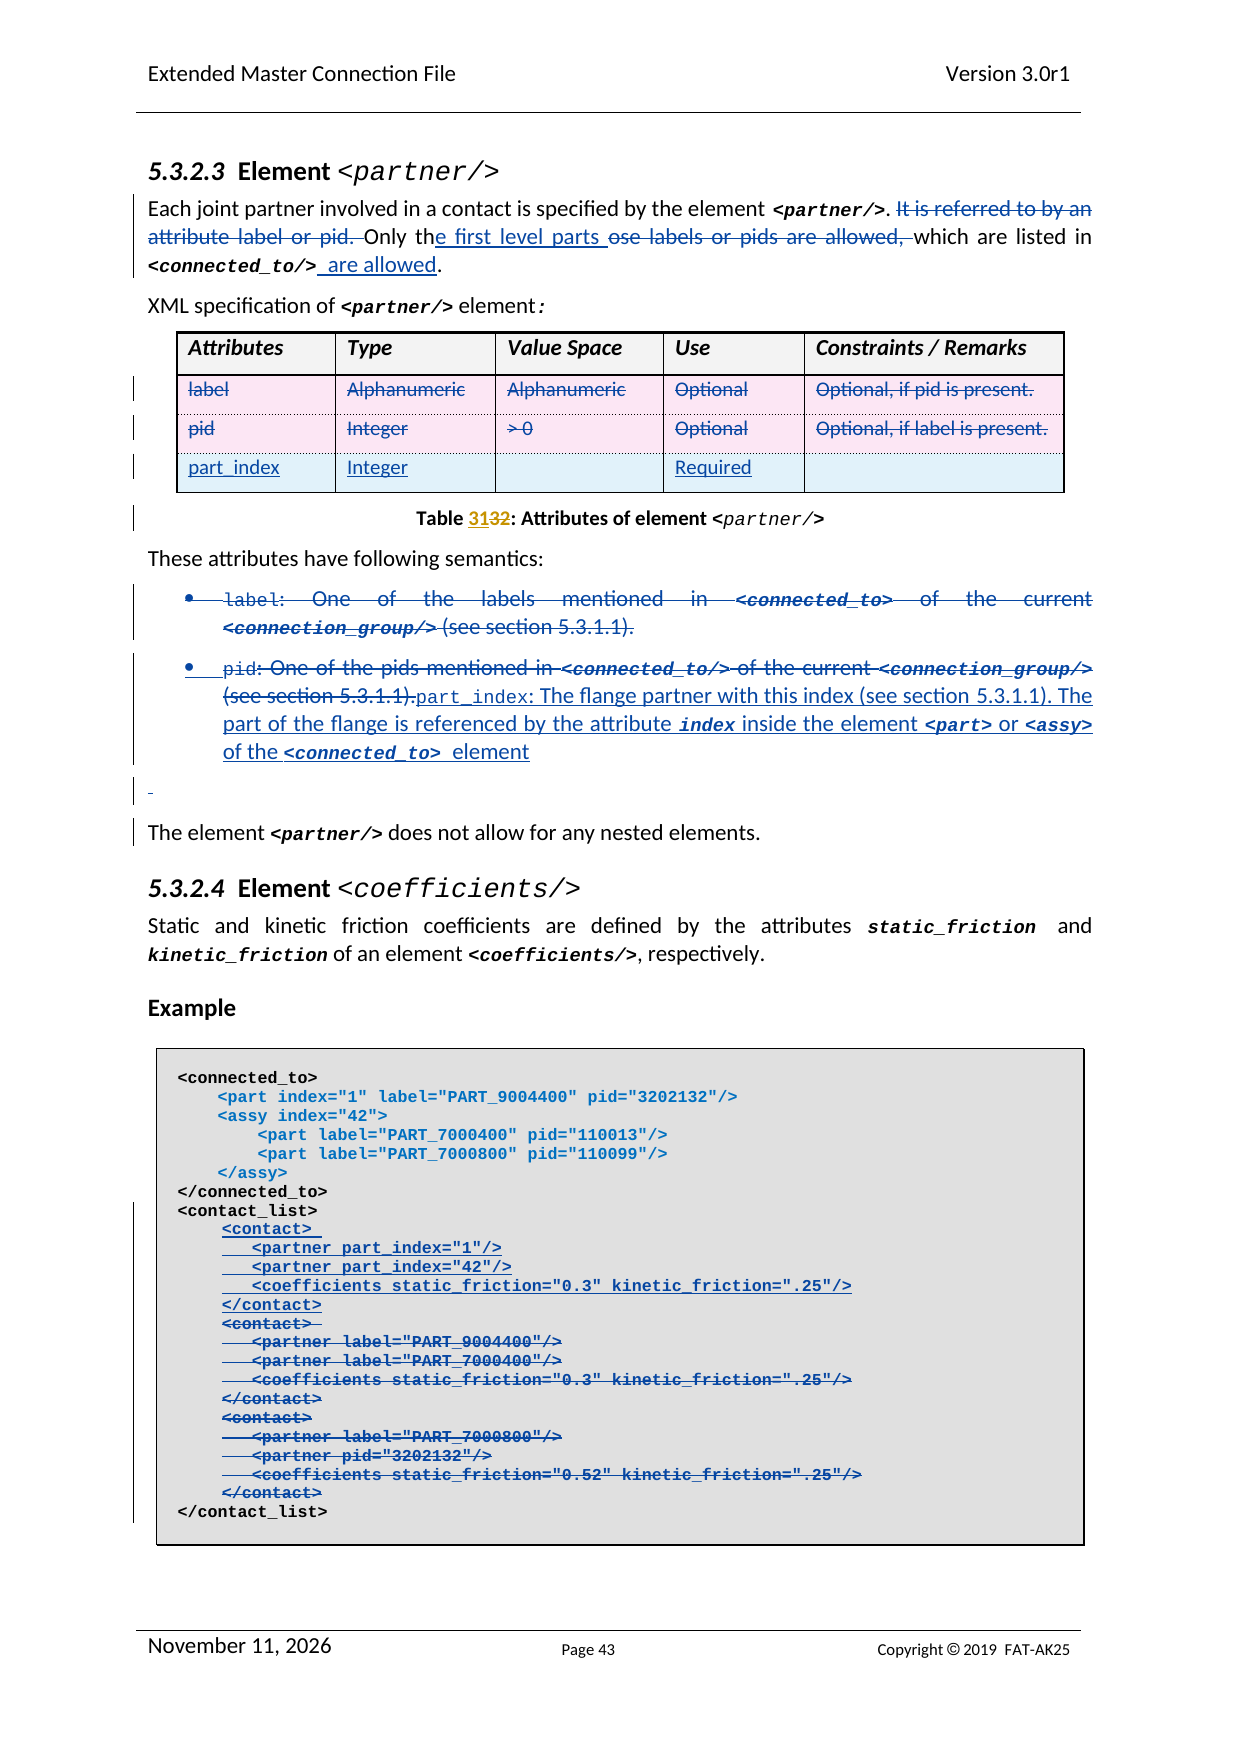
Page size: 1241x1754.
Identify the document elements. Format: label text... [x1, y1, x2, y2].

text <part label="PART_7000800" pid="110099"/> [157, 1142, 1083, 1161]
text <contact_list> [157, 1199, 1083, 1218]
subtitle Element <partner/> [148, 154, 1092, 188]
text </assy> [157, 1161, 1083, 1180]
text These attributes have following semantics: [148, 544, 1092, 572]
list 5.3.1.1 [185, 653, 1092, 765]
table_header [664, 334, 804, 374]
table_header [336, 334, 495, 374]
text <part label="PART_7000400" pid="110013"/> [157, 1123, 1083, 1142]
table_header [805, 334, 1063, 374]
text </contact_list> [157, 1501, 1083, 1519]
text <assy index="42"> [157, 1105, 1083, 1123]
text XML specification of <partner/> element: [148, 291, 1092, 319]
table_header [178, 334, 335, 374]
text The element <partner/> does not allow for any nested elements. [148, 818, 1092, 846]
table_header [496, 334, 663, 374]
text <part index="1" label="PART_9004400" pid="3202132"/> [157, 1086, 1083, 1105]
subtitle Element <coefficients/> [148, 871, 1092, 905]
text Each joint partner involved in a contact is specified by the element <partner/>. Only thwhich are listed in <connected_to/>. [148, 194, 1092, 278]
text </connected_to> [157, 1180, 1083, 1199]
text <connected_to> [157, 1067, 1083, 1086]
text Example [148, 993, 1092, 1023]
text Static and kinetic friction coefficients are defined by the attributes static_friction and kinetic_friction of an element <coefficients/>, respectively. [148, 912, 1092, 968]
